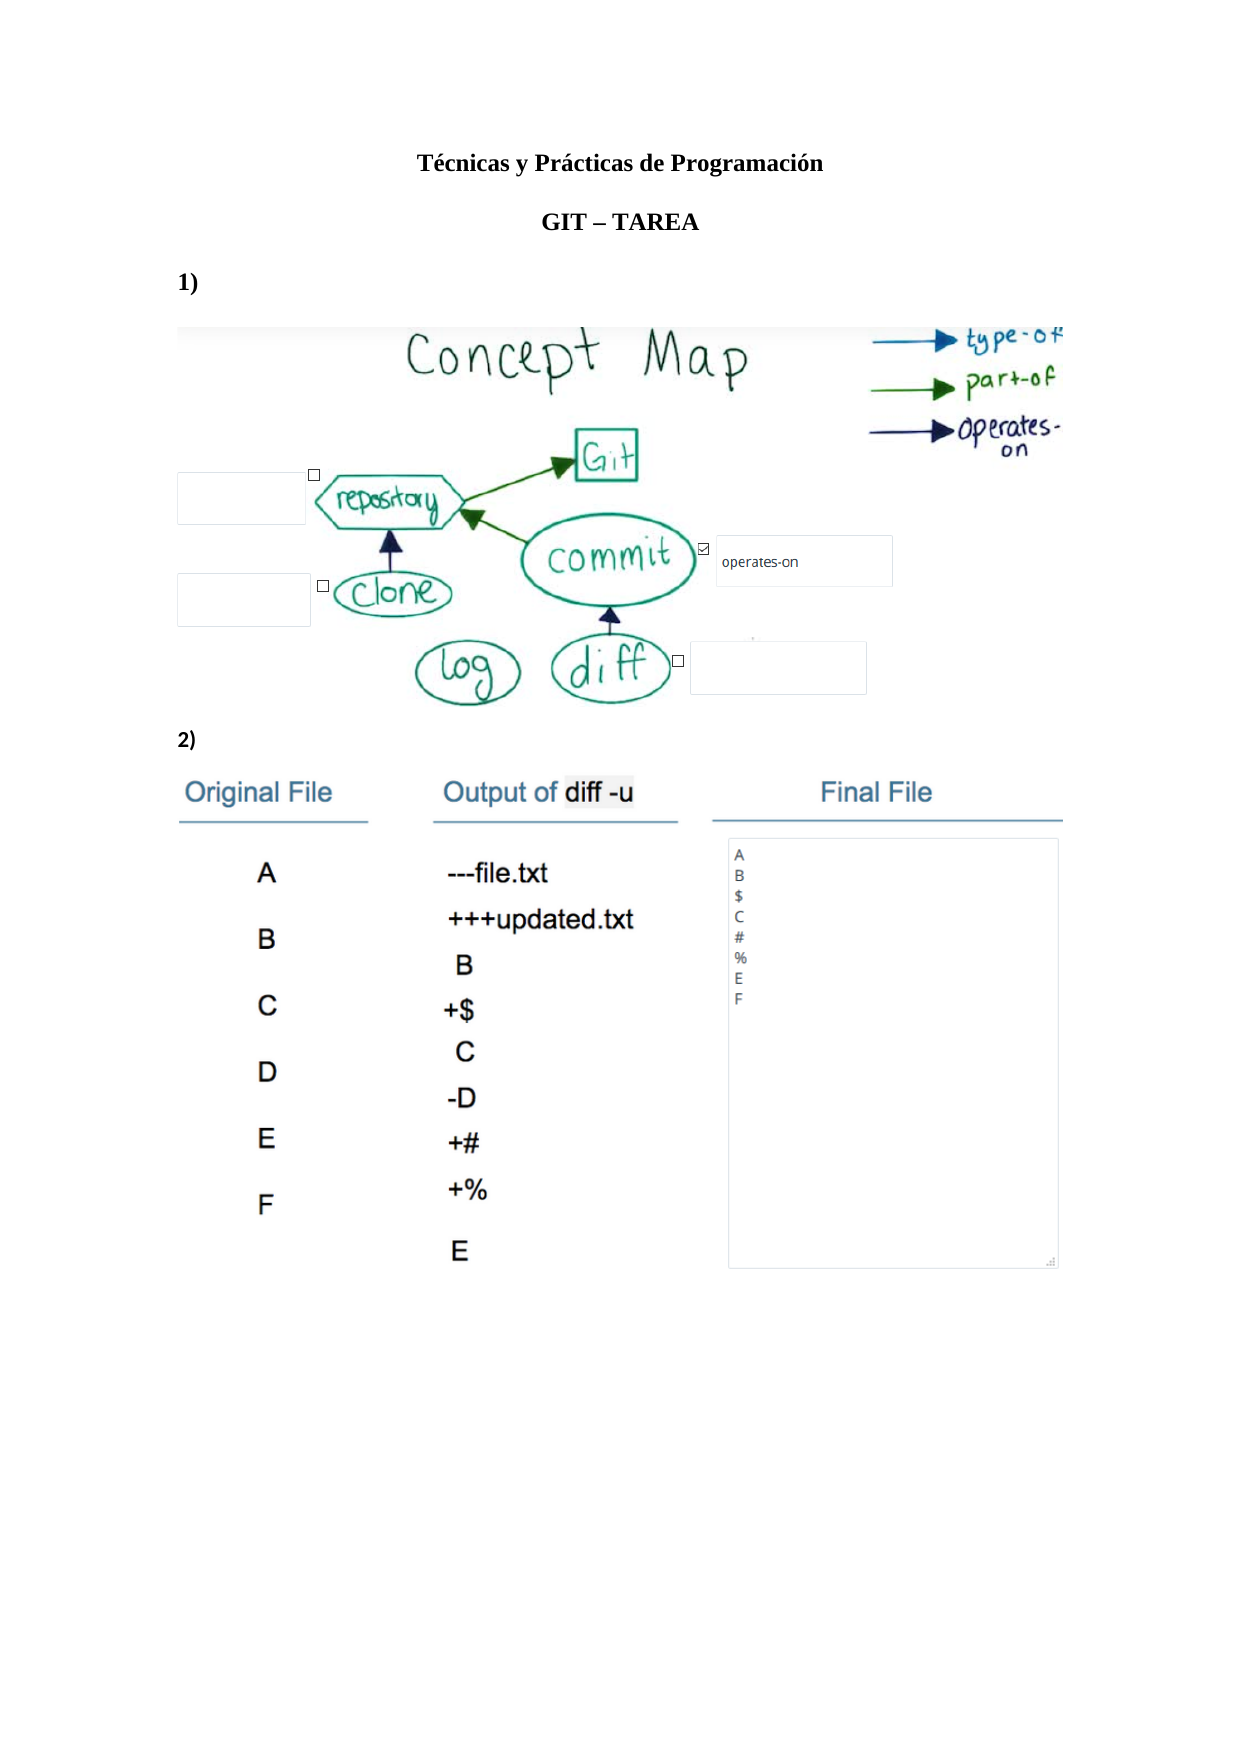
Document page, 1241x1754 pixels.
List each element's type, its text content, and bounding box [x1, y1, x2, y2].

text GIT – TAREA [177, 207, 1063, 236]
text 1) [177, 267, 1063, 296]
picture [177, 327, 1063, 707]
text Técnicas y Prácticas de Programación [177, 148, 1063, 176]
text 2) [177, 726, 1063, 753]
picture [177, 772, 1063, 1274]
